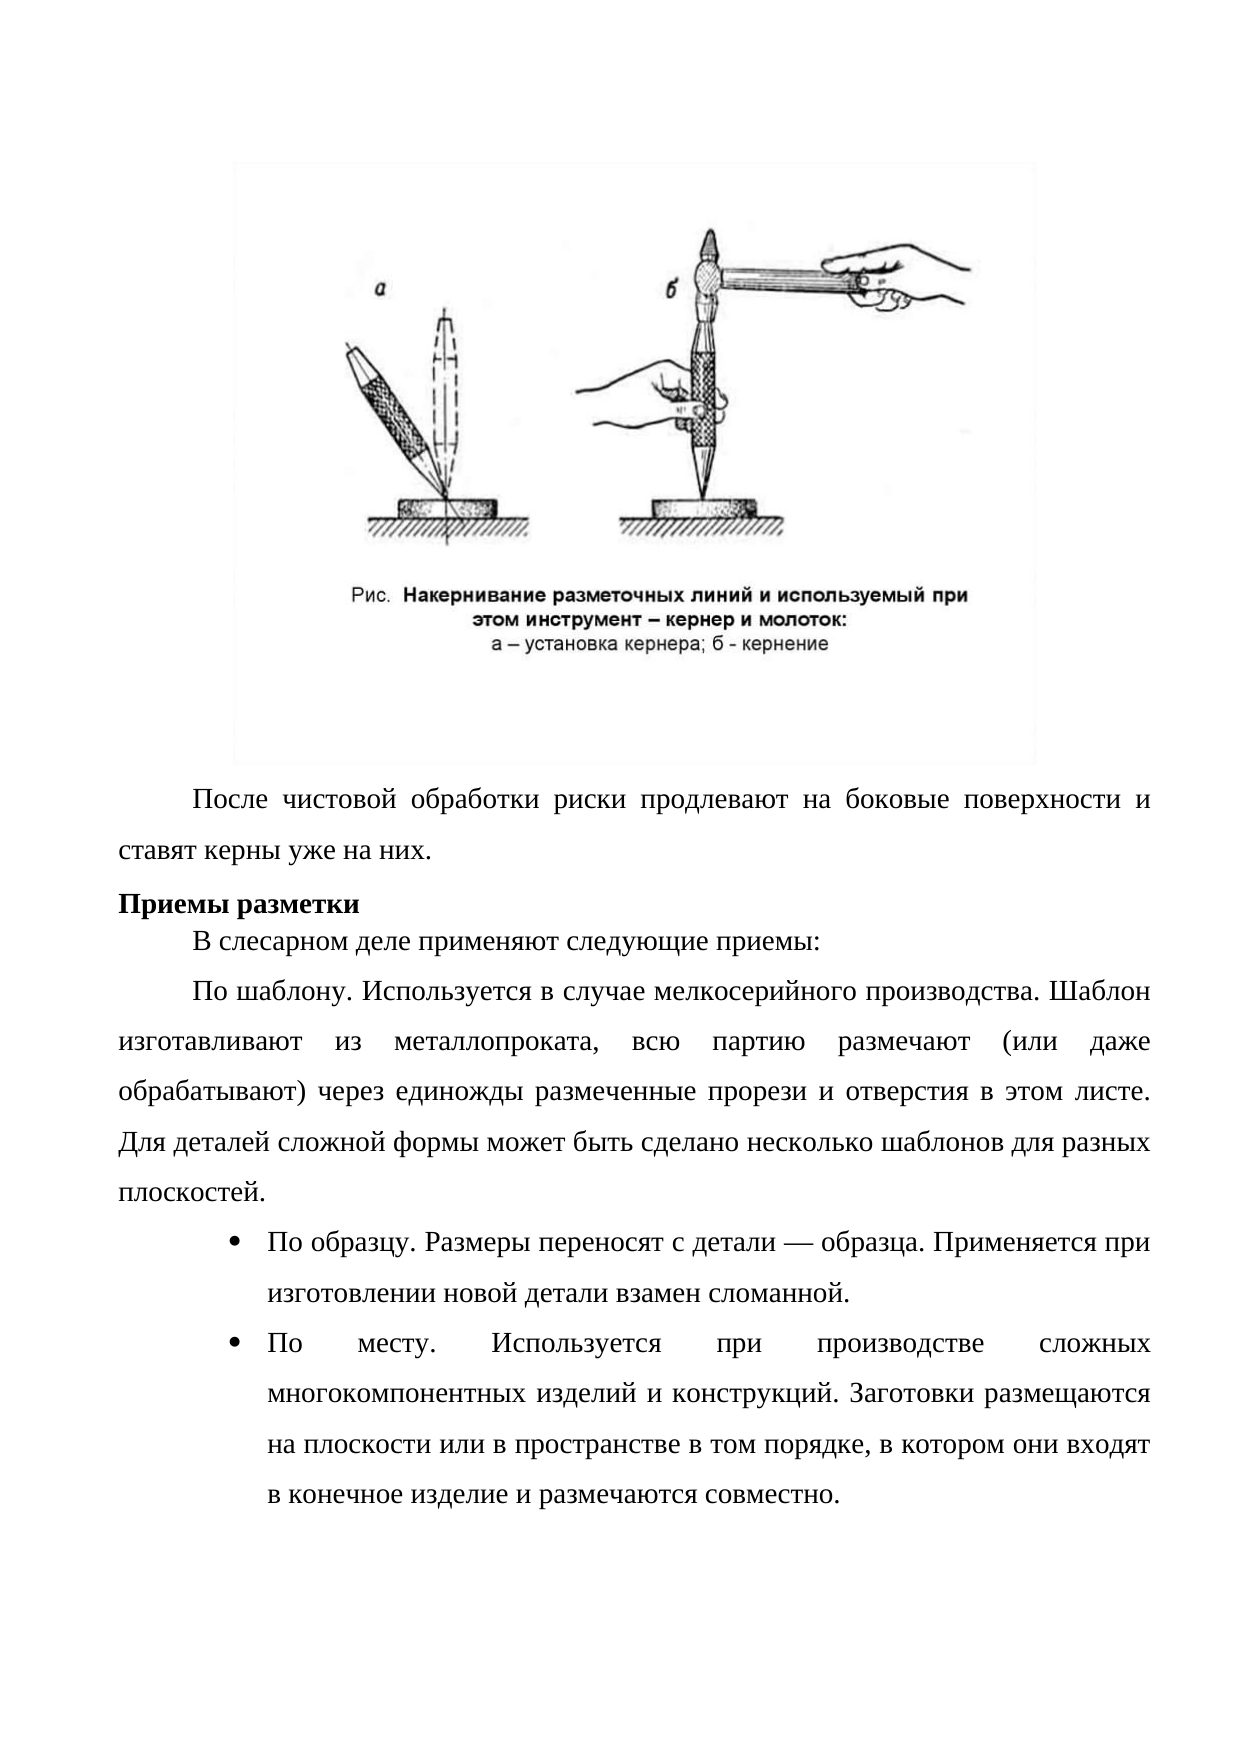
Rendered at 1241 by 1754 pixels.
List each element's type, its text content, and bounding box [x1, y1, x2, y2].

text После чистовой обработки риски продлевают на боковые поверхности и ставят керны уже на них. [118, 782, 1152, 866]
picture [232, 162, 1037, 765]
list По месту. Используется при производстве сложных многокомпонентных изделий и конструкций. Заготовки размещаются на плоскости или в пространстве в том порядке, в котором они входят в конечное изделие и размечаются совместно. [229, 1325, 1152, 1510]
text В слесарном деле применяют следующие приемы: [118, 923, 1152, 956]
list По образцу. Размеры переносят с детали — образца. Применяется при изготовлении новой детали взамен сломанной. [229, 1224, 1152, 1308]
text По шаблону. Используется в случае мелкосерийного производства. Шаблон изготавливают из металлопроката, всю партию размечают (или даже обрабатывают) через единожды размеченные прорези и отверстия в этом листе. Для деталей сложной формы может быть сделано несколько шаблонов для разных плоскостей. [118, 973, 1152, 1208]
subtitle Приемы разметки [118, 886, 1152, 920]
